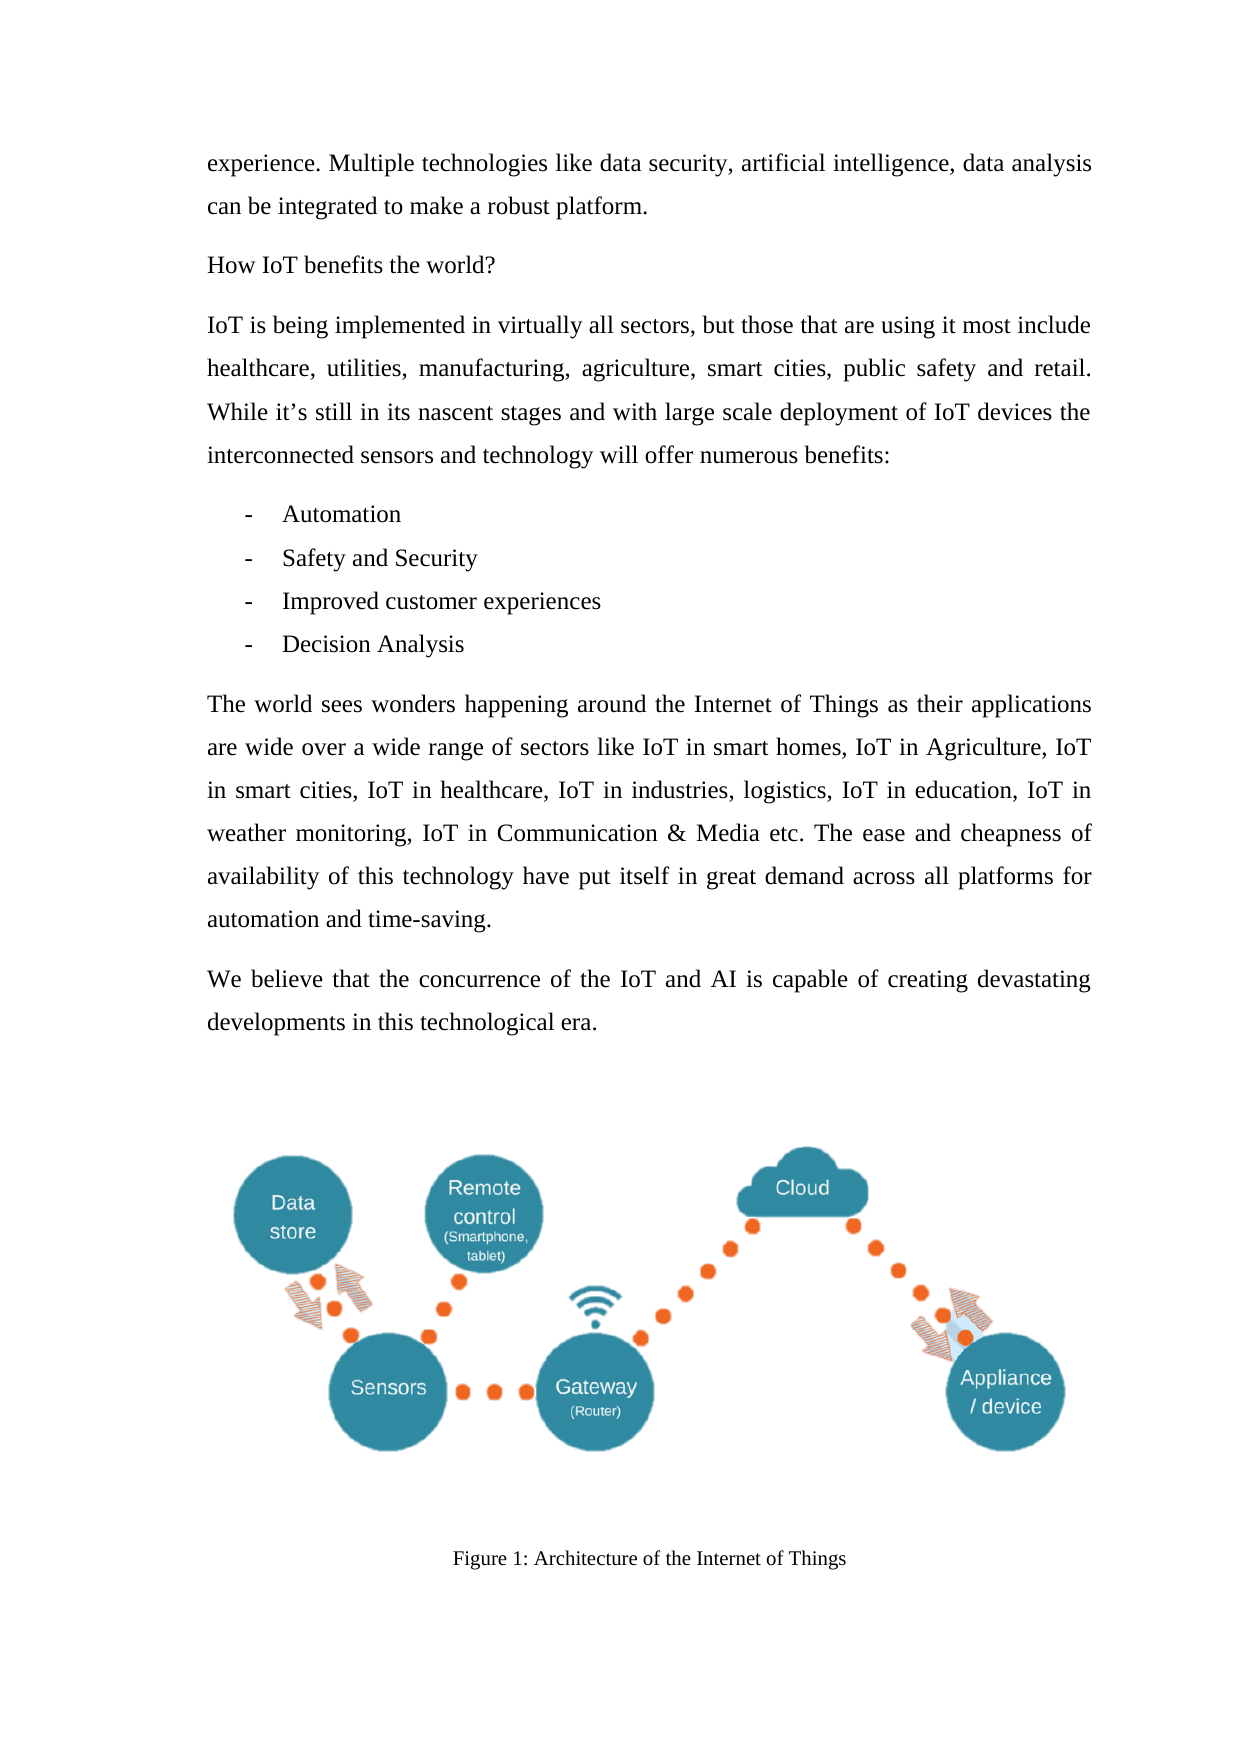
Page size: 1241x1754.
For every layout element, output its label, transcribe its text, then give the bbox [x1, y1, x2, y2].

text We believe that the concurrence of the IoT and AI is capable of creating devastating developments in this technological era. [207, 964, 1092, 1036]
list Automation [244, 499, 1092, 528]
list Safety and Security [244, 543, 1092, 571]
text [207, 148, 1092, 219]
list Improved customer experiences [244, 586, 1092, 614]
picture [206, 1121, 1092, 1492]
list Decision Analysis [244, 629, 1092, 658]
text IoT is being implemented in virtually all sectors, but those that are using it most include healthcare, utilities, manufacturing, agriculture, smart cities, public safety and retail. While it’s still in its nascent stages and with large scale deployment of IoT devices the interconnected sensors and technology will offer numerous benefits: [207, 310, 1092, 468]
text Figure 1: Architecture of the Internet of Things [207, 1545, 1092, 1569]
text How IoT benefits the world? [207, 251, 1092, 279]
text The world sees wonders happening around the Internet of Things as their applications are wide over a wide range of sectors like IoT in smart homes, IoT in Agriculture, IoT in smart cities, IoT in healthcare, IoT in industries, logistics, IoT in education, IoT in weather monitoring, IoT in Communication & Media etc. The ease and cheapness of availability of this technology have put itself in great demand across all platforms for automation and time-saving. [207, 689, 1092, 933]
